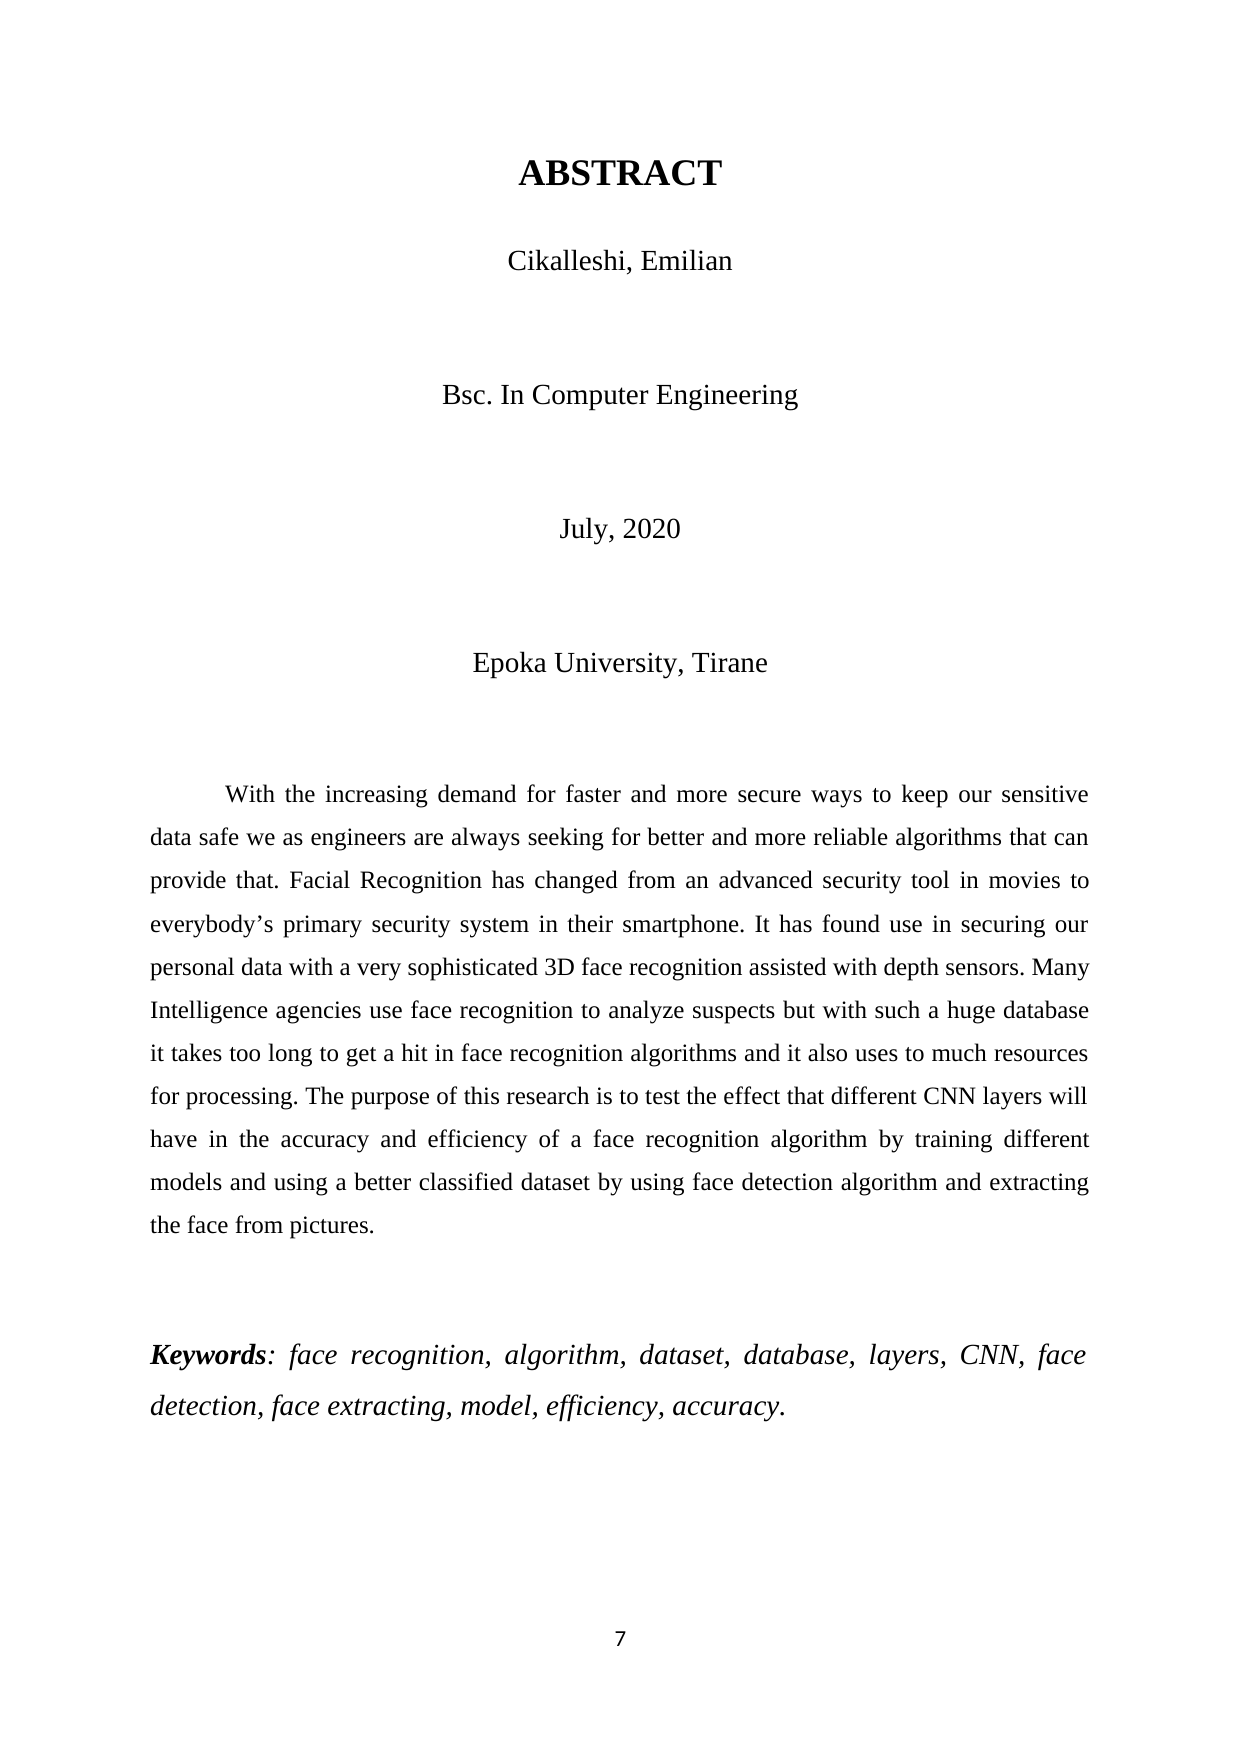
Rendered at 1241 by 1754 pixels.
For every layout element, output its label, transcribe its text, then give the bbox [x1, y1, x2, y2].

text Cikalleshi, Emilian [150, 243, 1090, 277]
text Keywords: face recognition, algorithm, dataset, database, layers, CNN, face detection, face extracting, model, efficiency, accuracy. [150, 1337, 1090, 1421]
text July, 2020 [150, 511, 1090, 545]
text Epoka University, Tirane [150, 645, 1090, 679]
text With the increasing demand for faster and more secure ways to keep our sensitive data safe we as engineers are always seeking for better and more reliable algorithms that can provide that. Facial Recognition has changed from an advanced security tool in movies to everybody’s primary security system in their smartphone. It has found use in securing our personal data with a very sophisticated 3D face recognition assisted with depth sensors. Many Intelligence agencies use face recognition to analyze suspects but with such a huge database it takes too long to get a hit in face recognition algorithms and it also uses to much resources for processing. The purpose of this research is to test the effect that different CNN layers will have in the accuracy and efficiency of a face recognition algorithm by training different models and using a better classified dataset by using face detection algorithm and extracting the face from pictures. [150, 779, 1090, 1239]
subtitle ABSTRACT [150, 150, 1090, 193]
text Bsc. In Computer Engineering [150, 377, 1090, 411]
